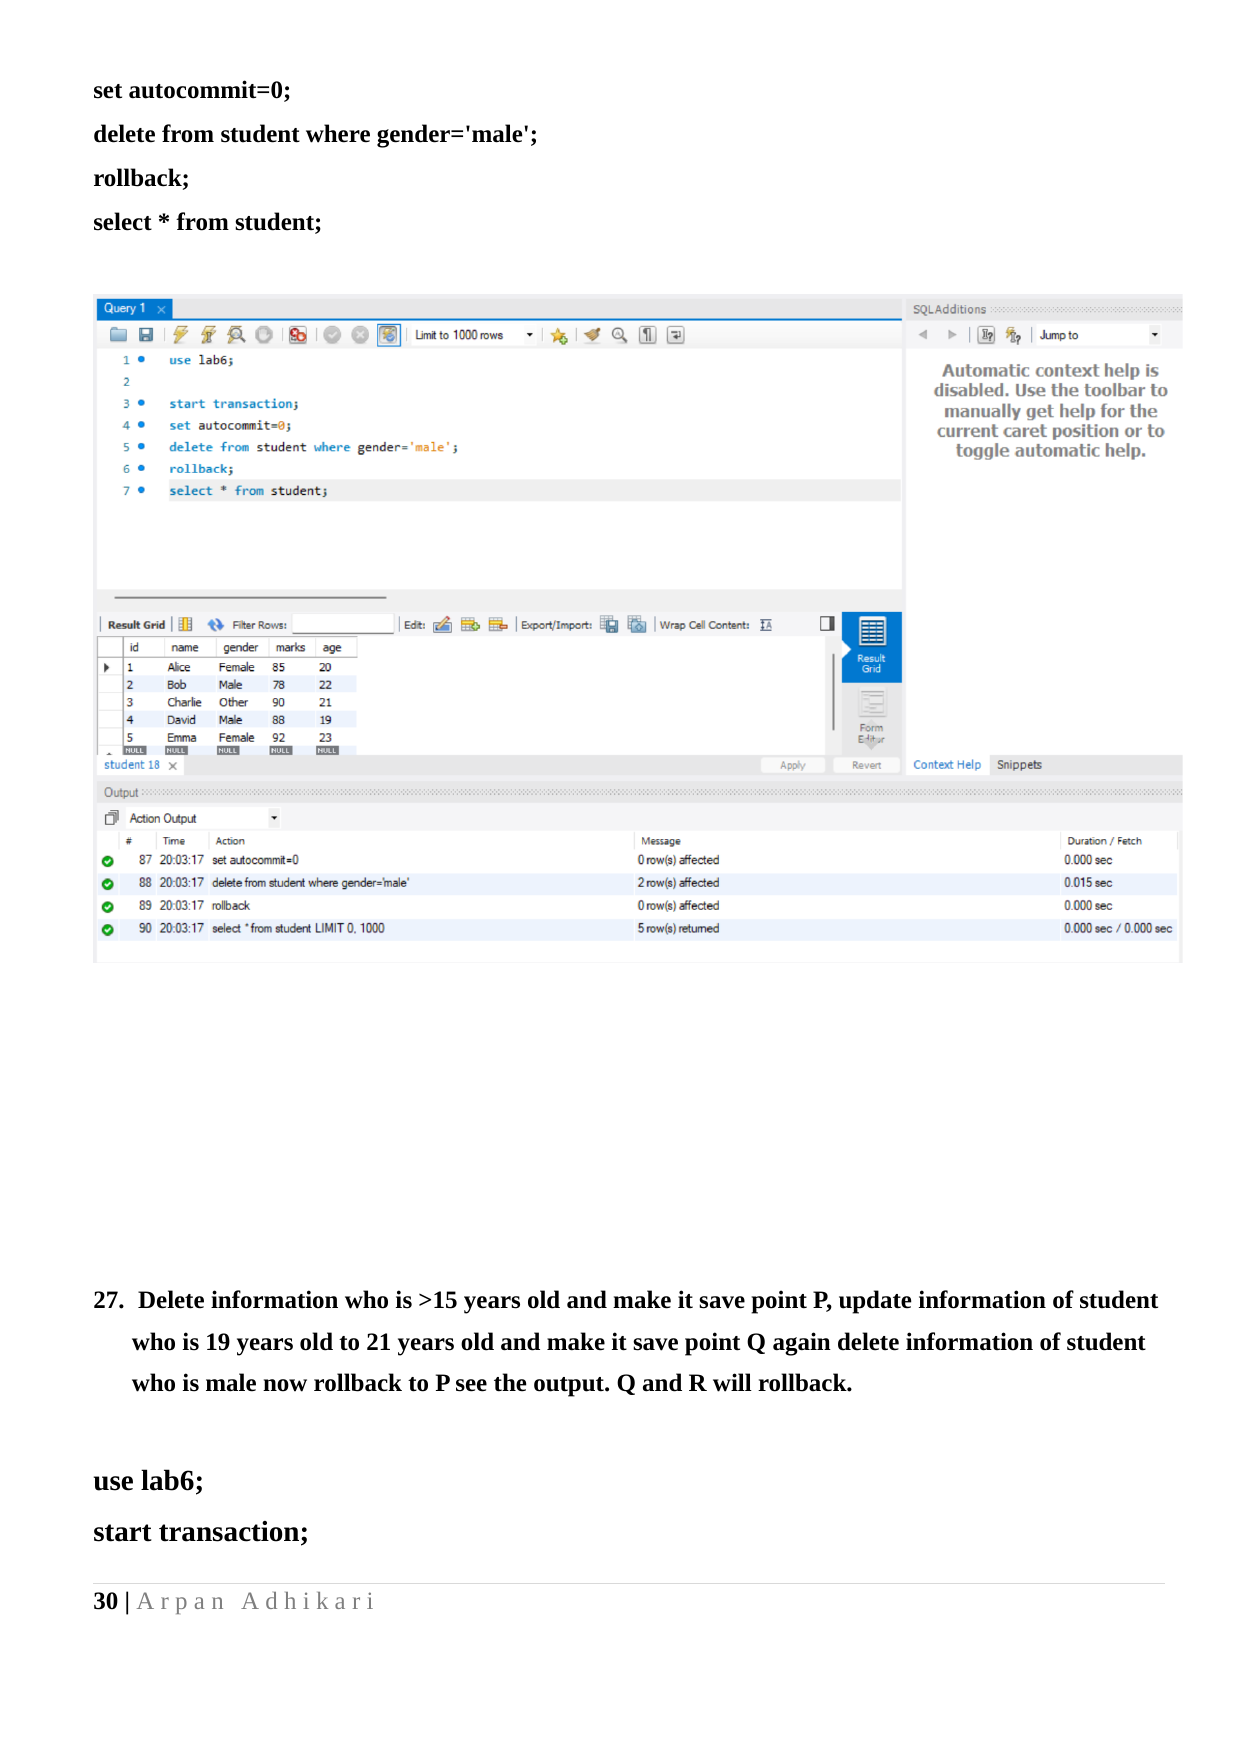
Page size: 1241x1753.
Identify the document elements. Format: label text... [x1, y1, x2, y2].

picture [93, 294, 1183, 963]
text 27. Delete information who is >15 years old and make it save point P, update information of student who is 19 years old to 21 years old and make it save point Q again delete information of student who is male now rollback to P see the output. Q and R will rollback. [93, 1285, 1165, 1397]
text use lab6; [93, 1463, 1165, 1497]
text select * from student; [93, 207, 1165, 236]
text start transaction; [93, 1514, 1165, 1548]
text rollback; [93, 163, 1165, 192]
text delete from student where gender='male'; [93, 119, 1165, 148]
text set autocommit=0; [93, 75, 1165, 104]
